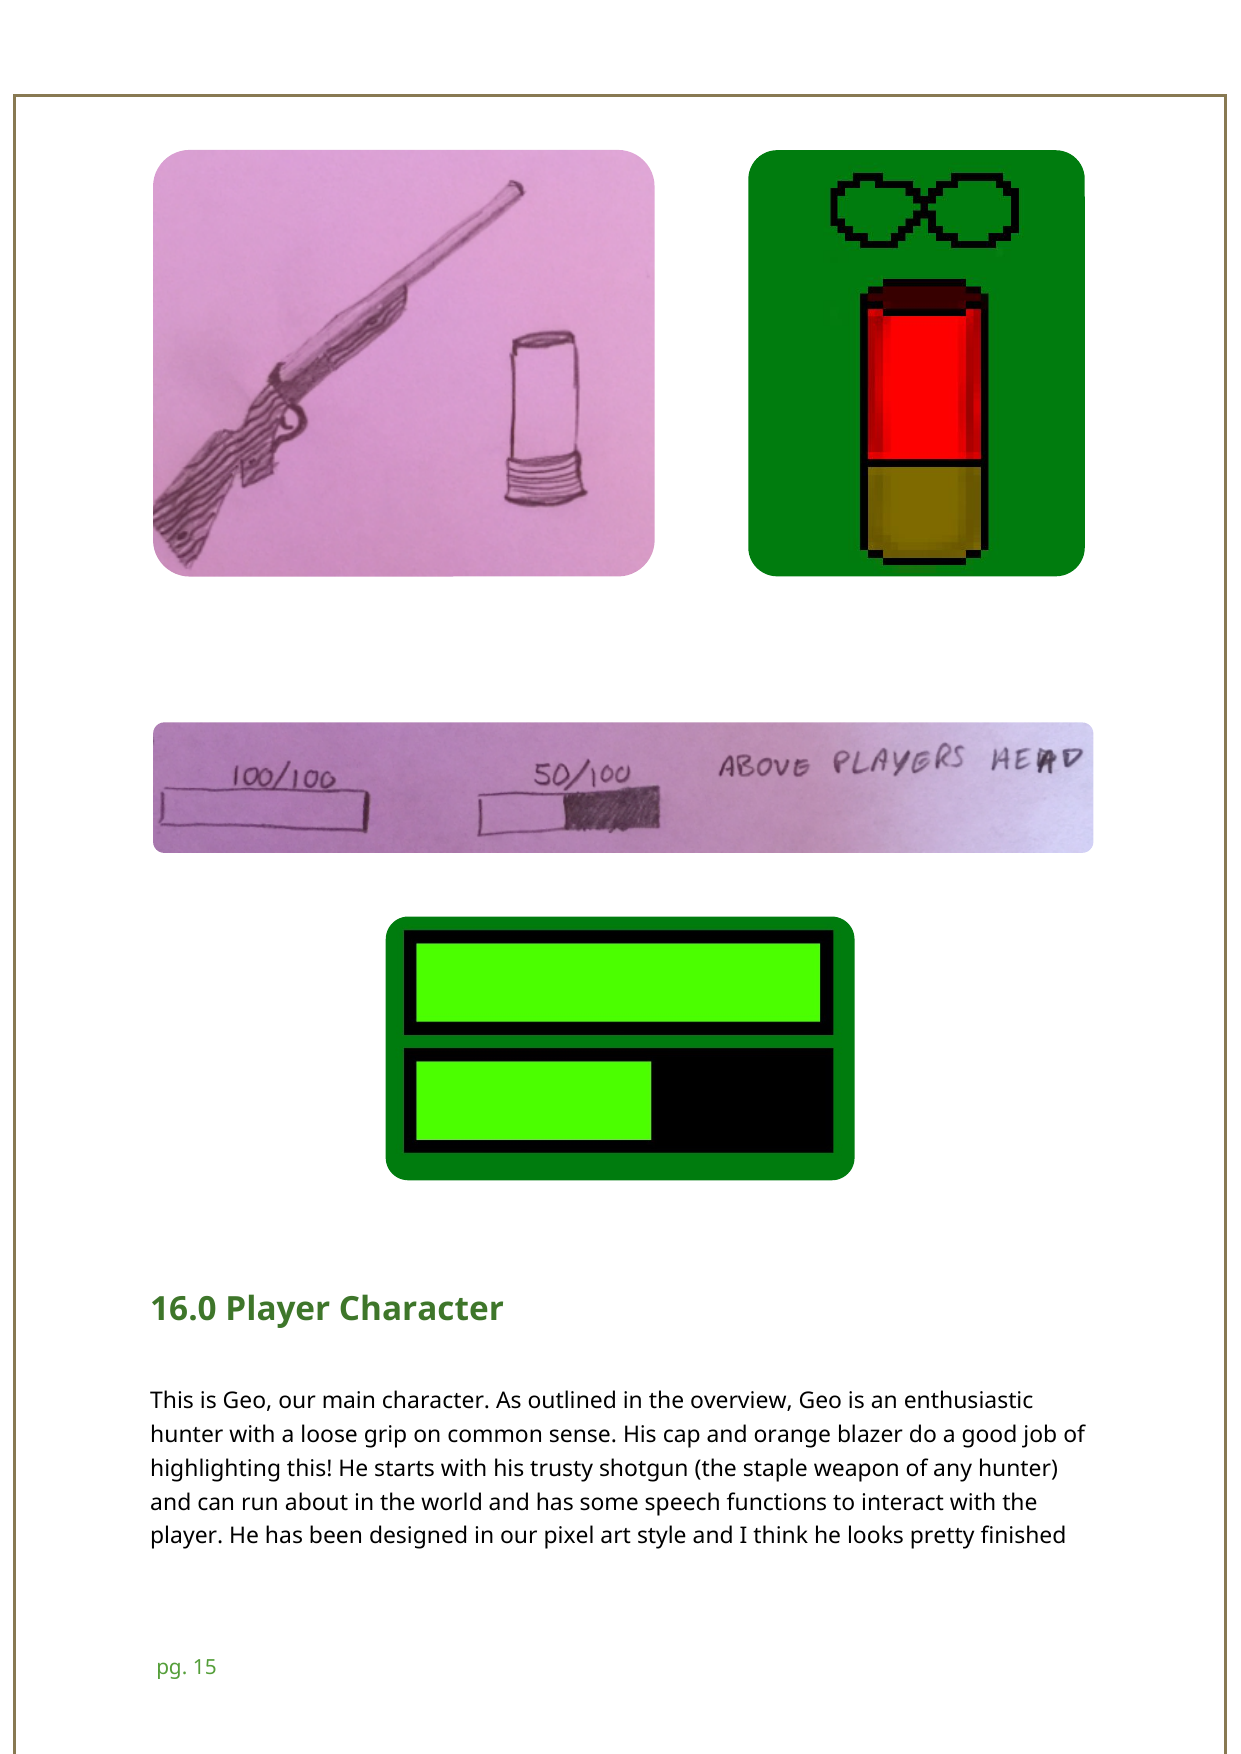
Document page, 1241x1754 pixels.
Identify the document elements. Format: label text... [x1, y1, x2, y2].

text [150, 1384, 1090, 1551]
picture [153, 149, 655, 577]
picture [385, 916, 855, 1181]
subtitle 16.0 Player Character [150, 1285, 1090, 1330]
picture [153, 722, 1094, 853]
picture [748, 150, 1085, 577]
